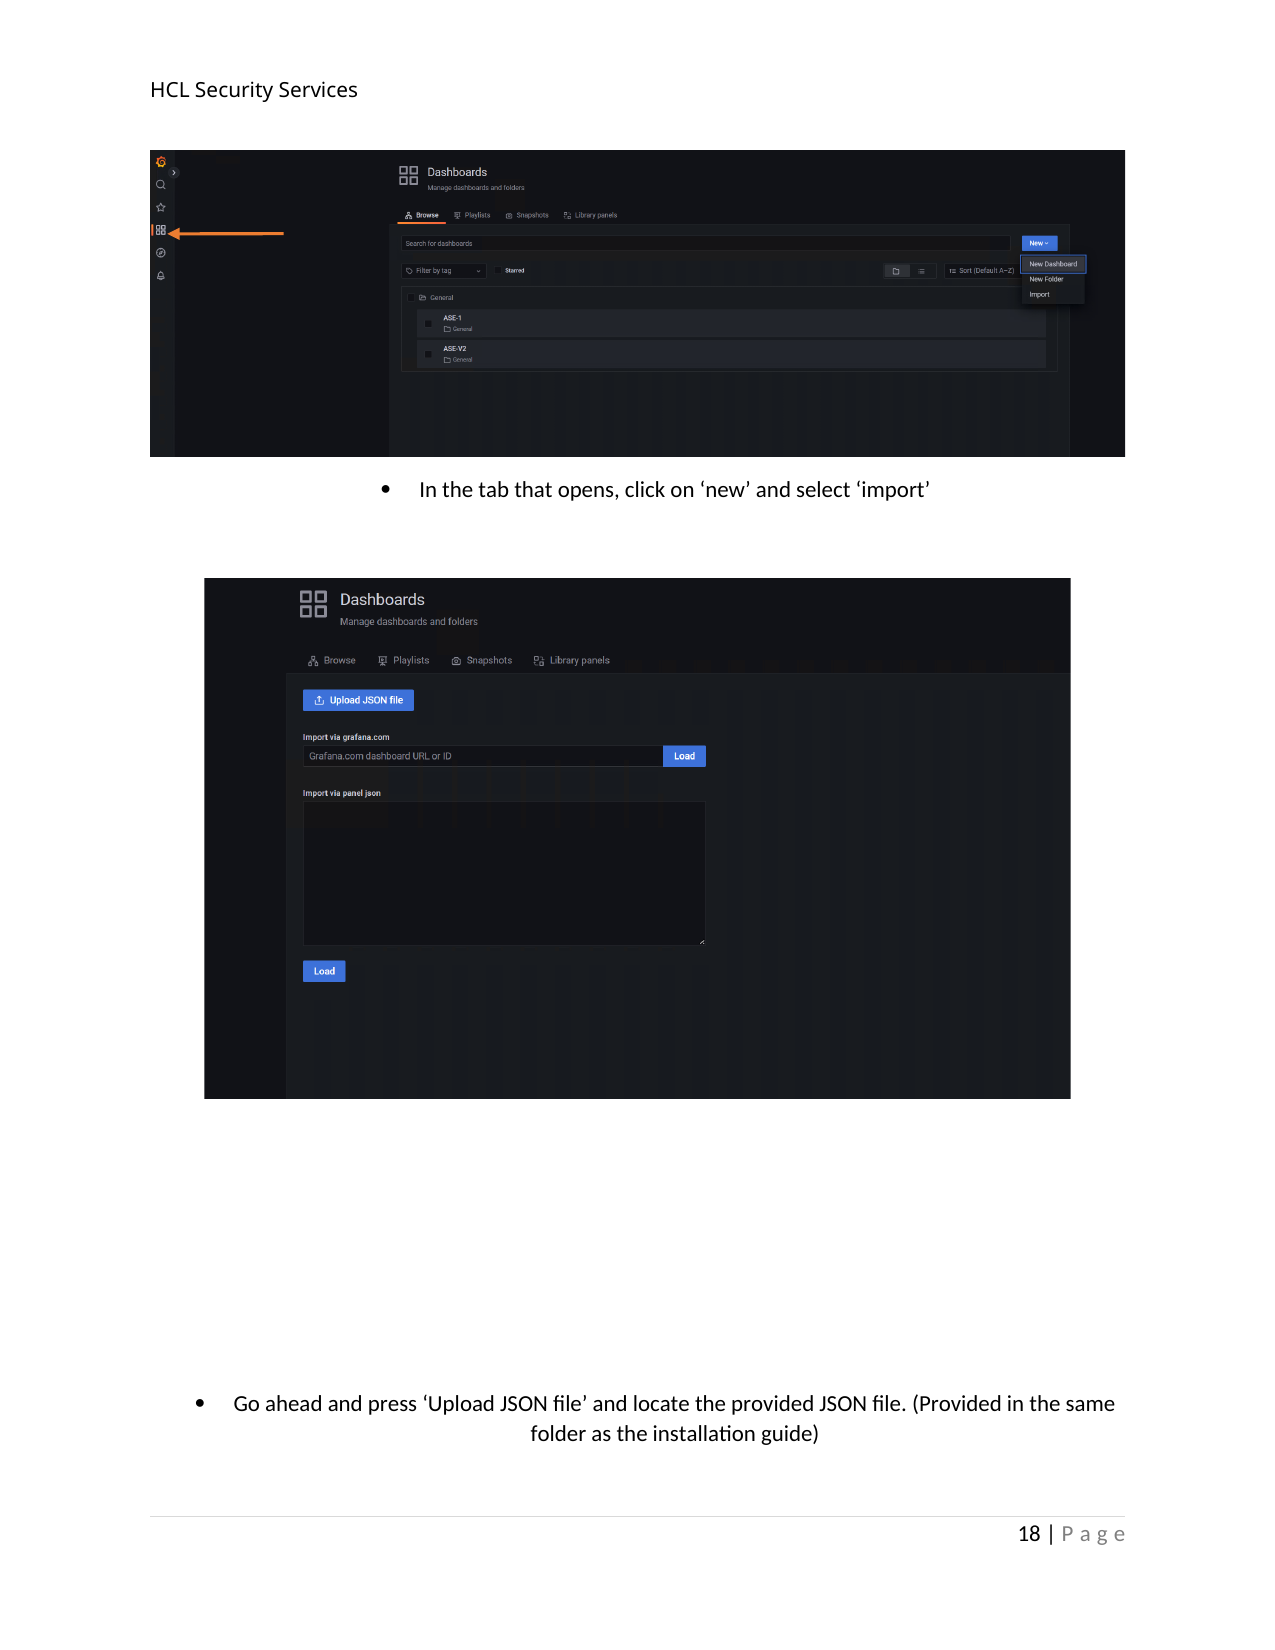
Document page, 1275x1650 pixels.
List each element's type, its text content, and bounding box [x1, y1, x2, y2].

list In the tab that opens, click on ‘new’ and select ‘import’ [187, 475, 1125, 503]
picture [150, 150, 1125, 457]
picture [204, 578, 1071, 1099]
list Go ahead and press ‘Upload JSON file’ and locate the provided JSON file. (Provided in the same folder as the installation guide) [187, 1389, 1125, 1447]
